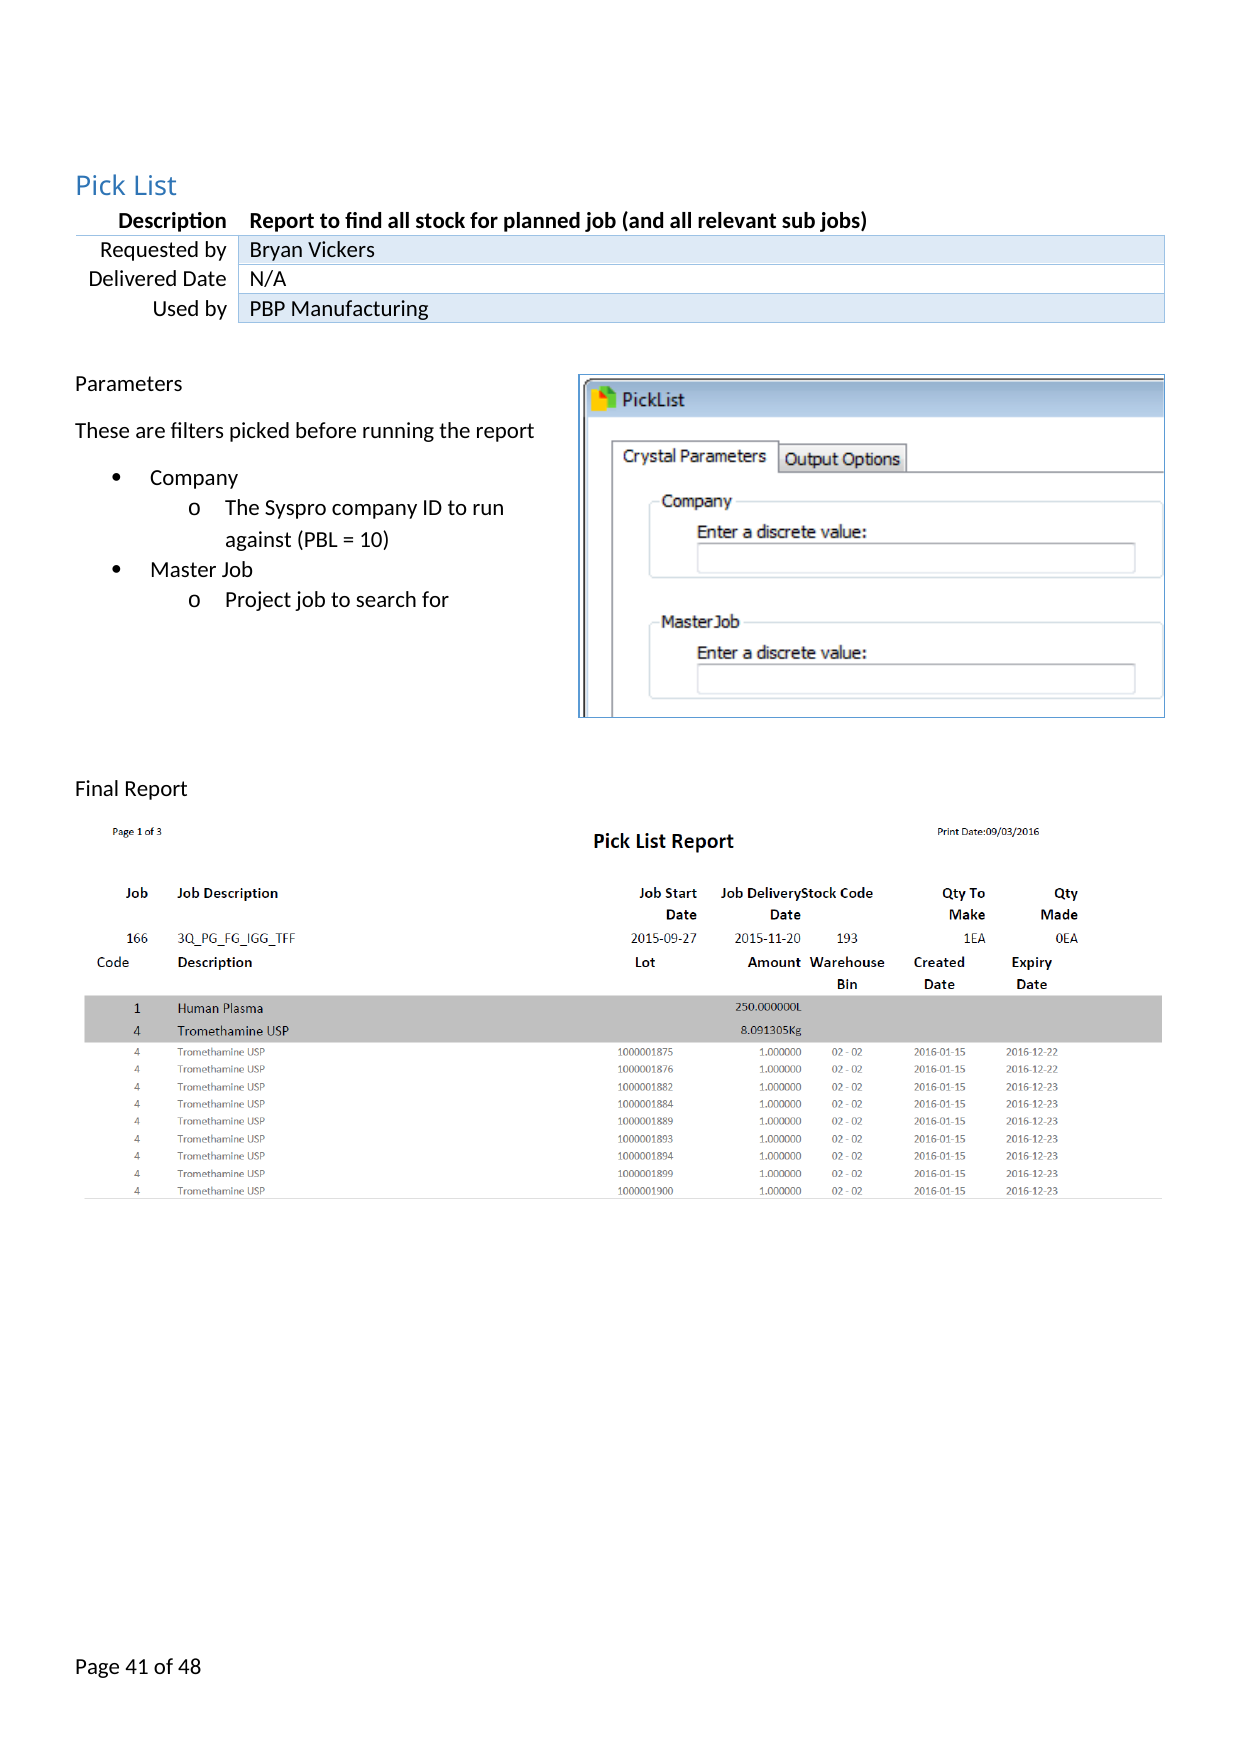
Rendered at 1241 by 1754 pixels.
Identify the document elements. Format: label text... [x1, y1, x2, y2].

table_cell Bryan Vickers [239, 236, 1164, 263]
list Master Job [112, 555, 578, 583]
list Project job to search for [187, 585, 578, 614]
table_cell Delivered Date [76, 264, 238, 293]
picture [580, 375, 1164, 717]
text Parameters [75, 369, 1165, 398]
table_cell Used by [76, 293, 238, 322]
picture [75, 821, 1166, 1199]
text These are filters picked before running the report [75, 416, 578, 444]
table_cell N/A [239, 265, 1164, 293]
table_cell Requested by [76, 236, 238, 263]
list The Syspro company ID to run against (PBL = 10) [187, 493, 578, 553]
table_cell PBP Manufacturing [239, 294, 1164, 322]
table_header Description [76, 206, 238, 234]
text Final Report [75, 774, 1165, 802]
table_header Report to find all stock for planned job (and all relevant sub jobs) [238, 206, 1165, 234]
subtitle Pick List [75, 167, 1165, 203]
list Company [112, 463, 578, 491]
